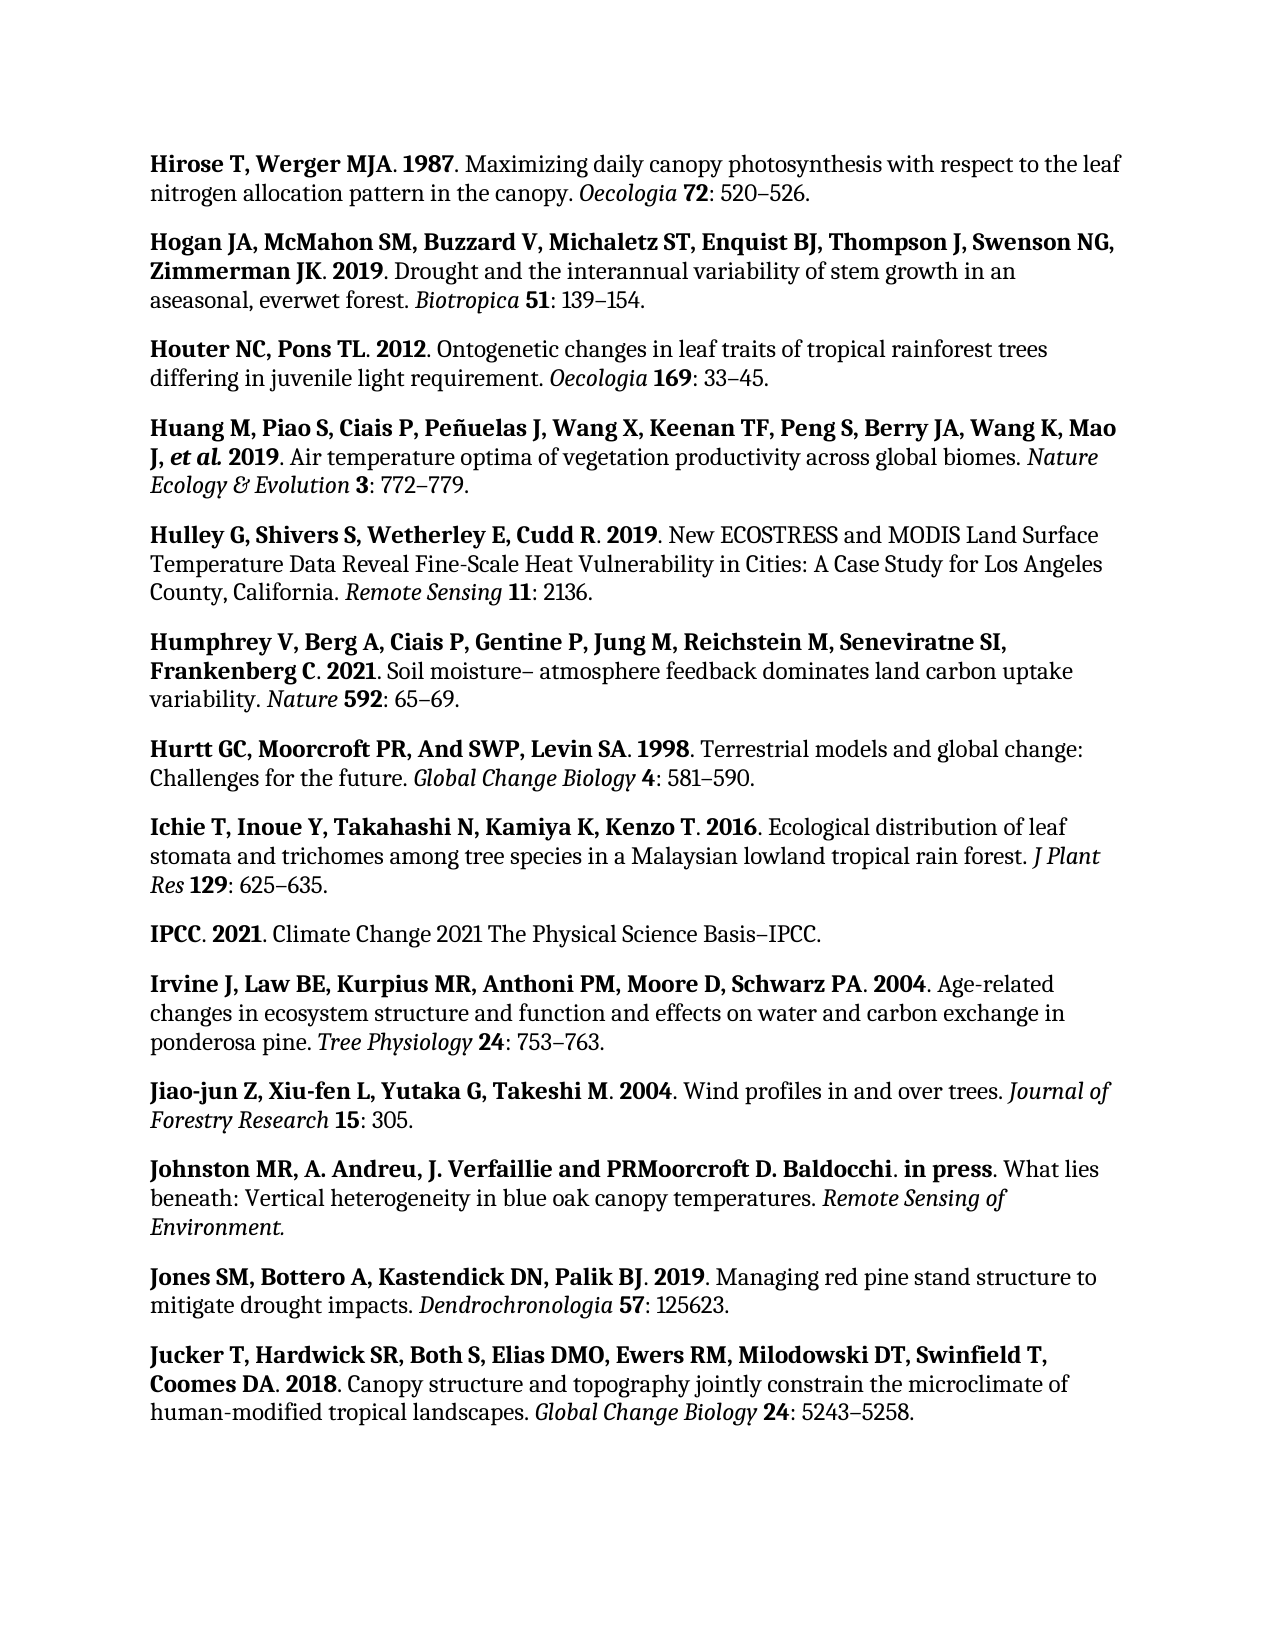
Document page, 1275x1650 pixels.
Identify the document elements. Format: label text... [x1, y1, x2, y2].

text Humphrey V, Berg A, Ciais P, Gentine P, Jung M, Reichstein M, Seneviratne SI, Frankenberg C. 2021. Soil moisture– atmosphere feedback dominates land carbon uptake variability. Nature 592: 65–69. [150, 628, 1125, 714]
text Johnston MR, A. Andreu, J. Verfaillie and PRMoorcroft D. Baldocchi. in press. What lies beneath: Vertical heterogeneity in blue oak canopy temperatures. Remote Sensing of Environment. [150, 1155, 1125, 1242]
text Hogan JA, McMahon SM, Buzzard V, Michaletz ST, Enquist BJ, Thompson J, Swenson NG, Zimmerman JK. 2019. Drought and the interannual variability of stem growth in an aseasonal, everwet forest. Biotropica 51: 139–154. [150, 228, 1125, 314]
text Irvine J, Law BE, Kurpius MR, Anthoni PM, Moore D, Schwarz PA. 2004. Age-related changes in ecosystem structure and function and effects on water and carbon exchange in ponderosa pine. Tree Physiology 24: 753–763. [150, 970, 1125, 1056]
text Jones SM, Bottero A, Kastendick DN, Palik BJ. 2019. Managing red pine stand structure to mitigate drought impacts. Dendrochronologia 57: 125623. [150, 1262, 1125, 1320]
text IPCC. 2021. Climate Change 2021 The Physical Science Basis–IPCC. [150, 920, 1125, 949]
text Houter NC, Pons TL. 2012. Ontogenetic changes in leaf traits of tropical rainforest trees differing in juvenile light requirement. Oecologia 169: 33–45. [150, 335, 1125, 393]
text Ichie T, Inoue Y, Takahashi N, Kamiya K, Kenzo T. 2016. Ecological distribution of leaf stomata and trichomes among tree species in a Malaysian lowland tropical rain forest. J Plant Res 129: 625–635. [150, 813, 1125, 899]
text Jucker T, Hardwick SR, Both S, Elias DMO, Ewers RM, Milodowski DT, Swinfield T, Coomes DA. 2018. Canopy structure and topography jointly constrain the microclimate of human-modified tropical landscapes. Global Change Biology 24: 5243–5258. [150, 1341, 1125, 1427]
text Hulley G, Shivers S, Wetherley E, Cudd R. 2019. New ECOSTRESS and MODIS Land Surface Temperature Data Reveal Fine-Scale Heat Vulnerability in Cities: A Case Study for Los Angeles County, California. Remote Sensing 11: 2136. [150, 521, 1125, 607]
text Huang M, Piao S, Ciais P, Peñuelas J, Wang X, Keenan TF, Peng S, Berry JA, Wang K, Mao J, et al. 2019. Air temperature optima of vegetation productivity across global biomes. Nature Ecology & Evolution 3: 772–779. [150, 414, 1125, 500]
text Hirose T, Werger MJA. 1987. Maximizing daily canopy photosynthesis with respect to the leaf nitrogen allocation pattern in the canopy. Oecologia 72: 520–526. [150, 150, 1125, 207]
text Hurtt GC, Moorcroft PR, And SWP, Levin SA. 1998. Terrestrial models and global change: Challenges for the future. Global Change Biology 4: 581–590. [150, 735, 1125, 792]
text Jiao-jun Z, Xiu-fen L, Yutaka G, Takeshi M. 2004. Wind profiles in and over trees. Journal of Forestry Research 15: 305. [150, 1077, 1125, 1134]
